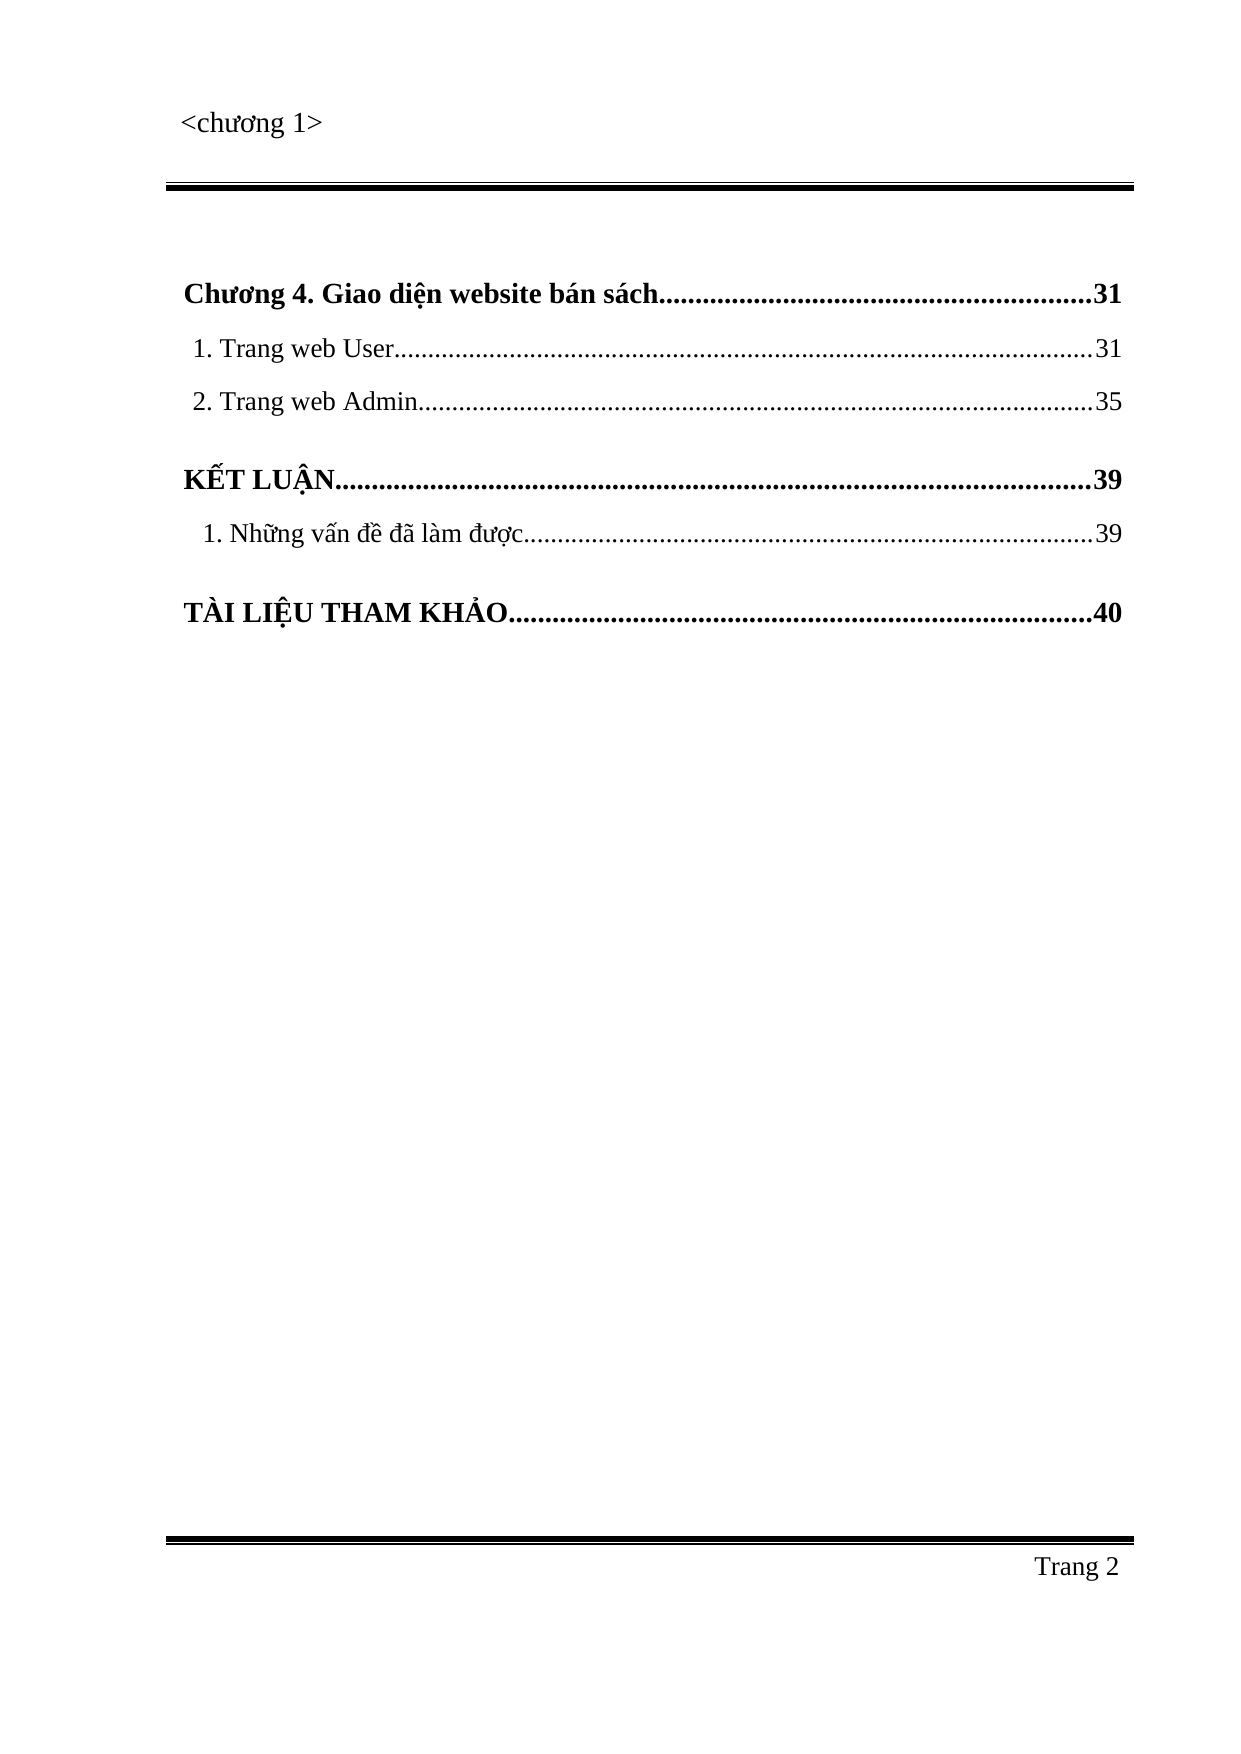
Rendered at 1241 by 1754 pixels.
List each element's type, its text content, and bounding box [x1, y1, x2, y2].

text Chương 4. Giao diện website bán sách 31 [183, 277, 1119, 310]
text 2. Trang web Admin 35 [192, 384, 1095, 416]
text KẾT LUẬN 39 [183, 462, 1119, 495]
text TÀI LIỆU THAM KHẢO 40 [183, 595, 1119, 628]
text 1. Những vấn đề đã làm được 39 [202, 518, 1119, 549]
text 1. Trang web User 31 [192, 332, 1095, 363]
